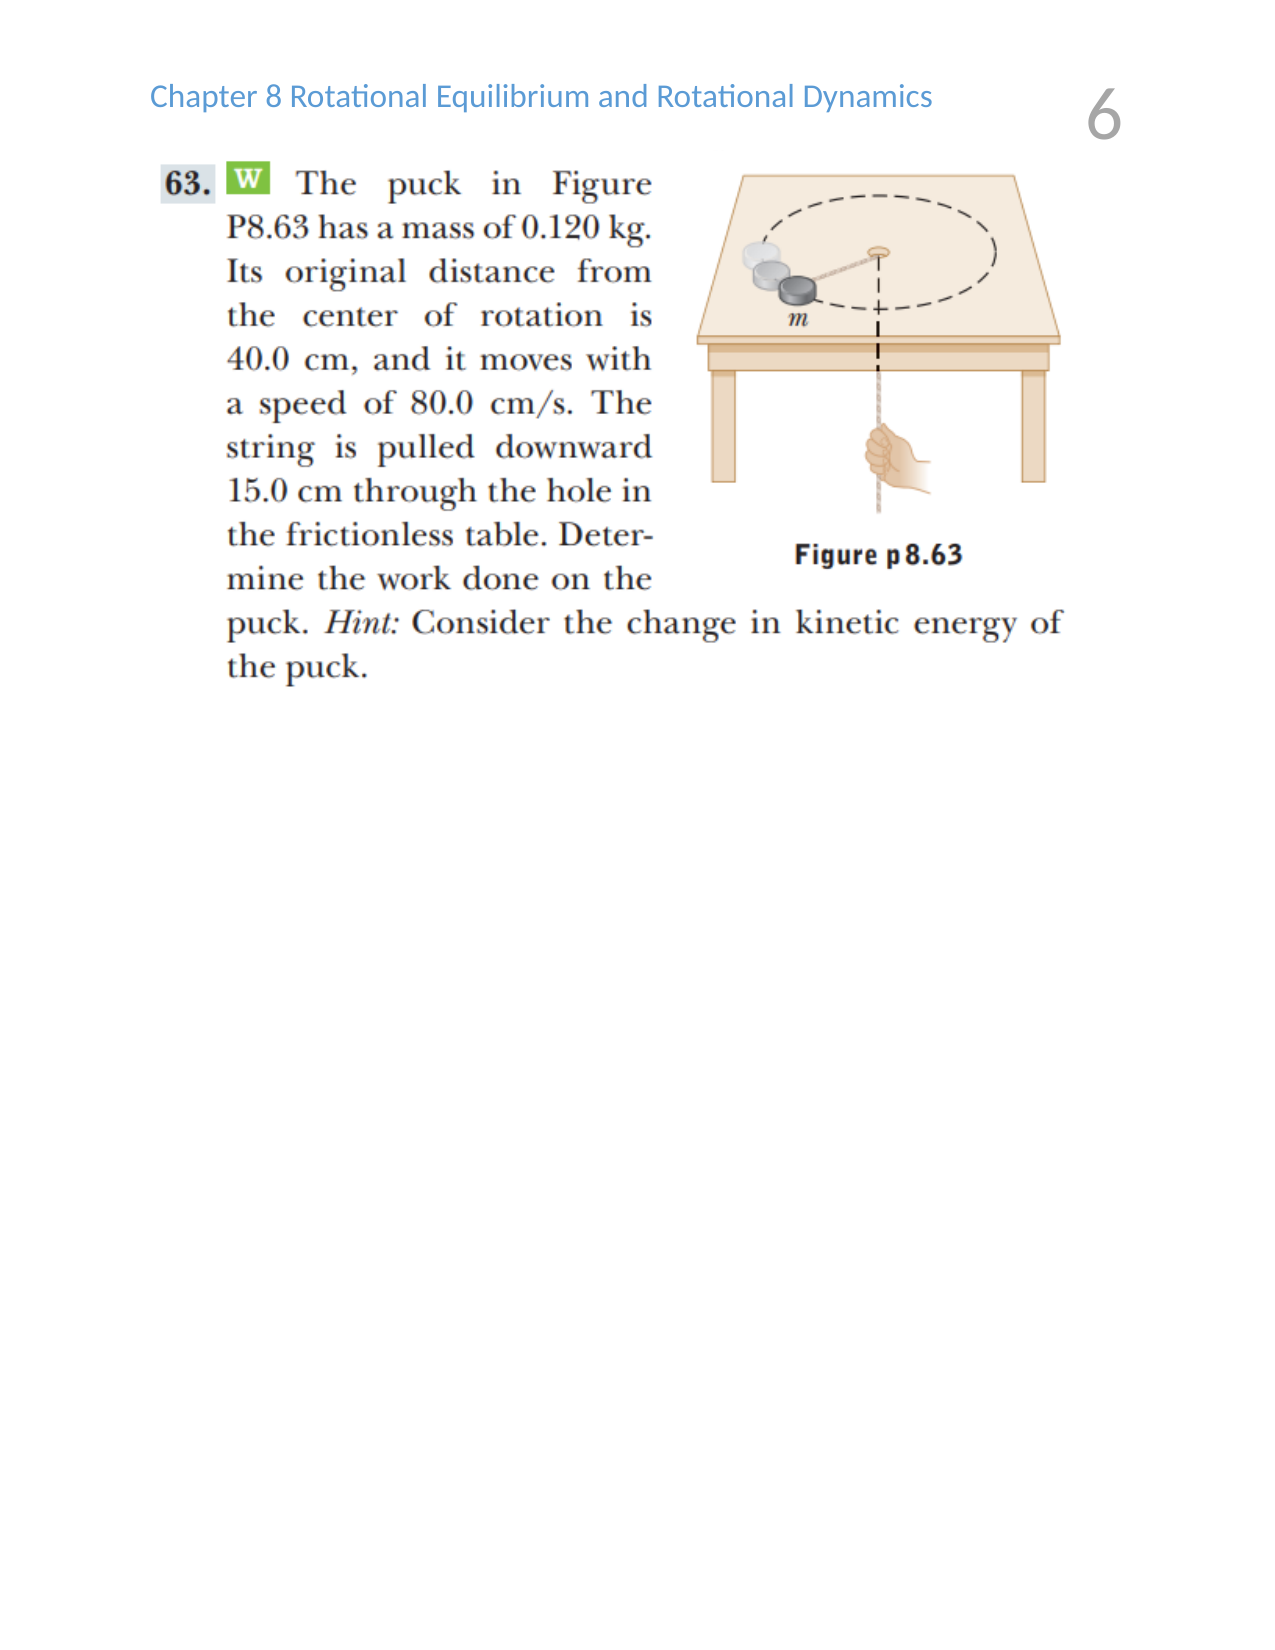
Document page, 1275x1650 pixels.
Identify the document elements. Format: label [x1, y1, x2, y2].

picture [150, 150, 1097, 693]
